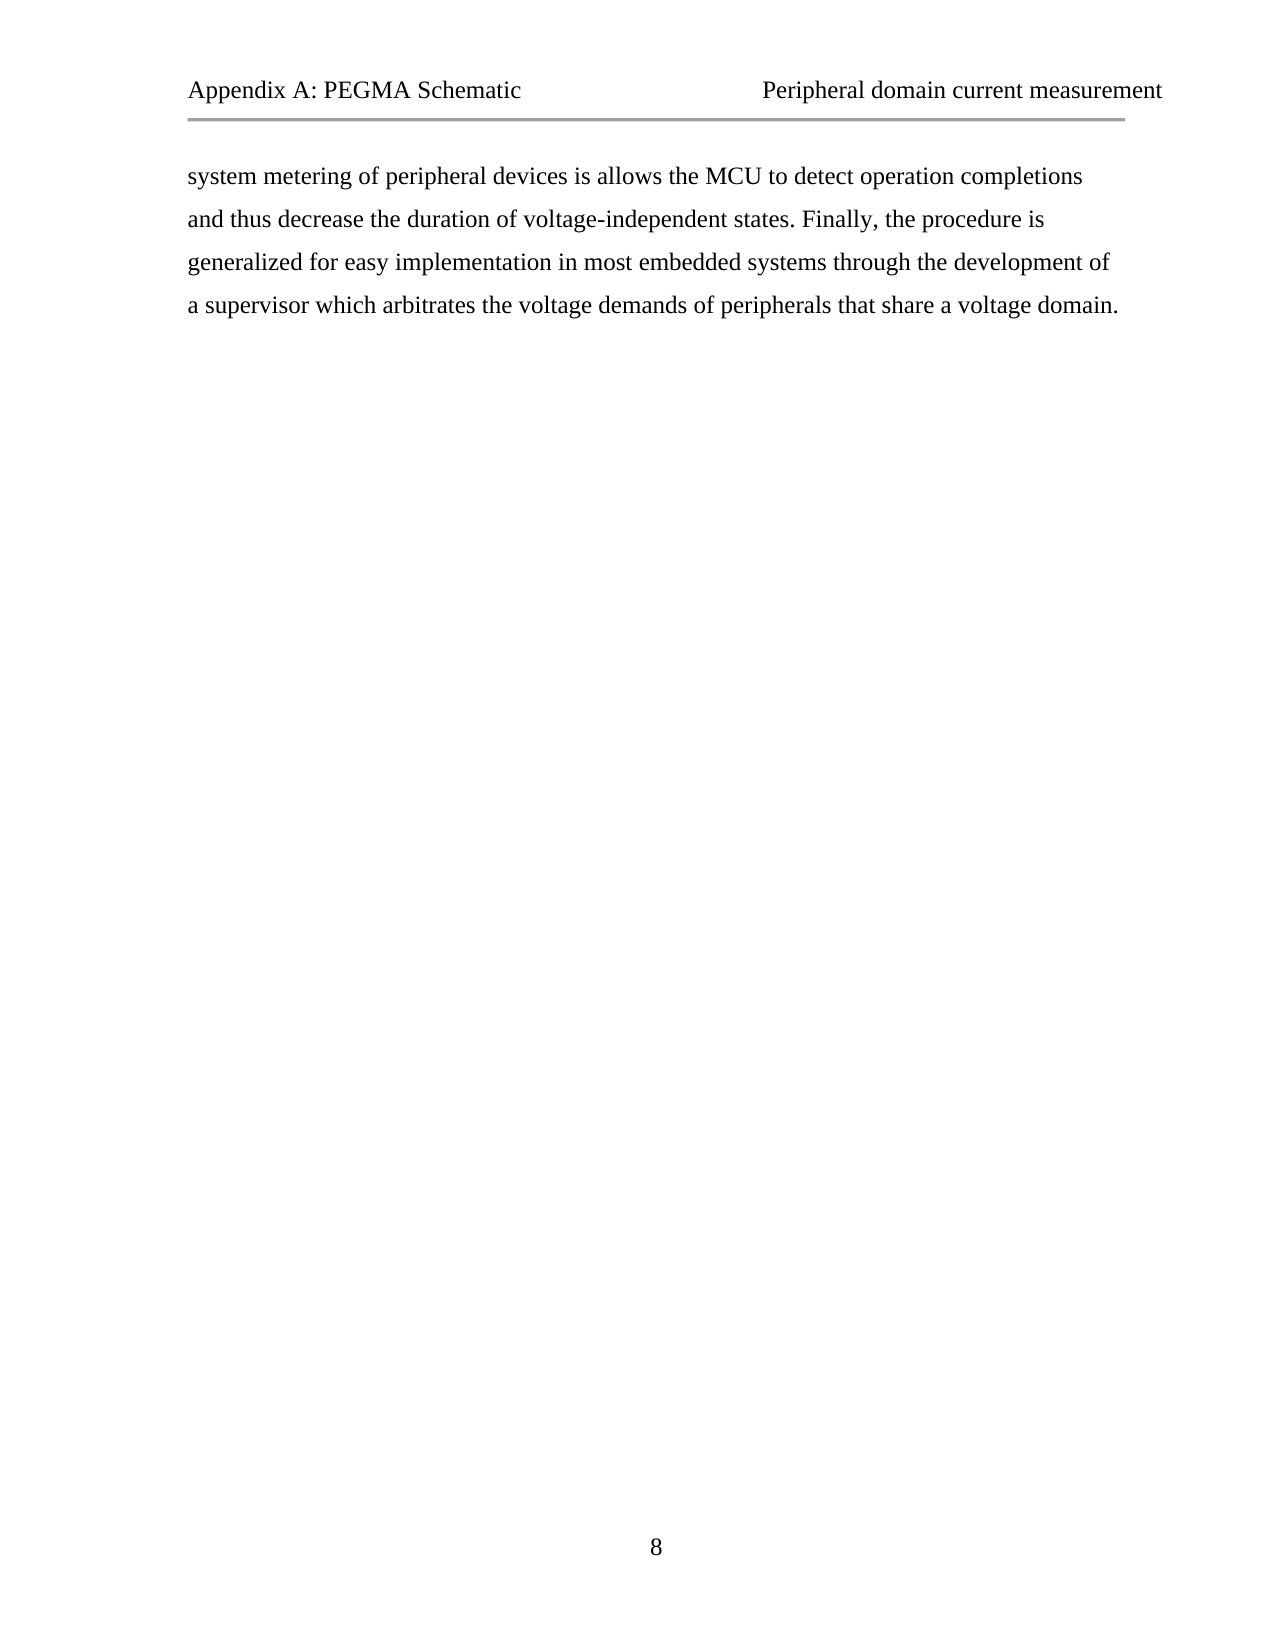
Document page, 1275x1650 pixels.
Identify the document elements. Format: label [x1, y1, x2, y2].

text [187, 161, 1125, 319]
